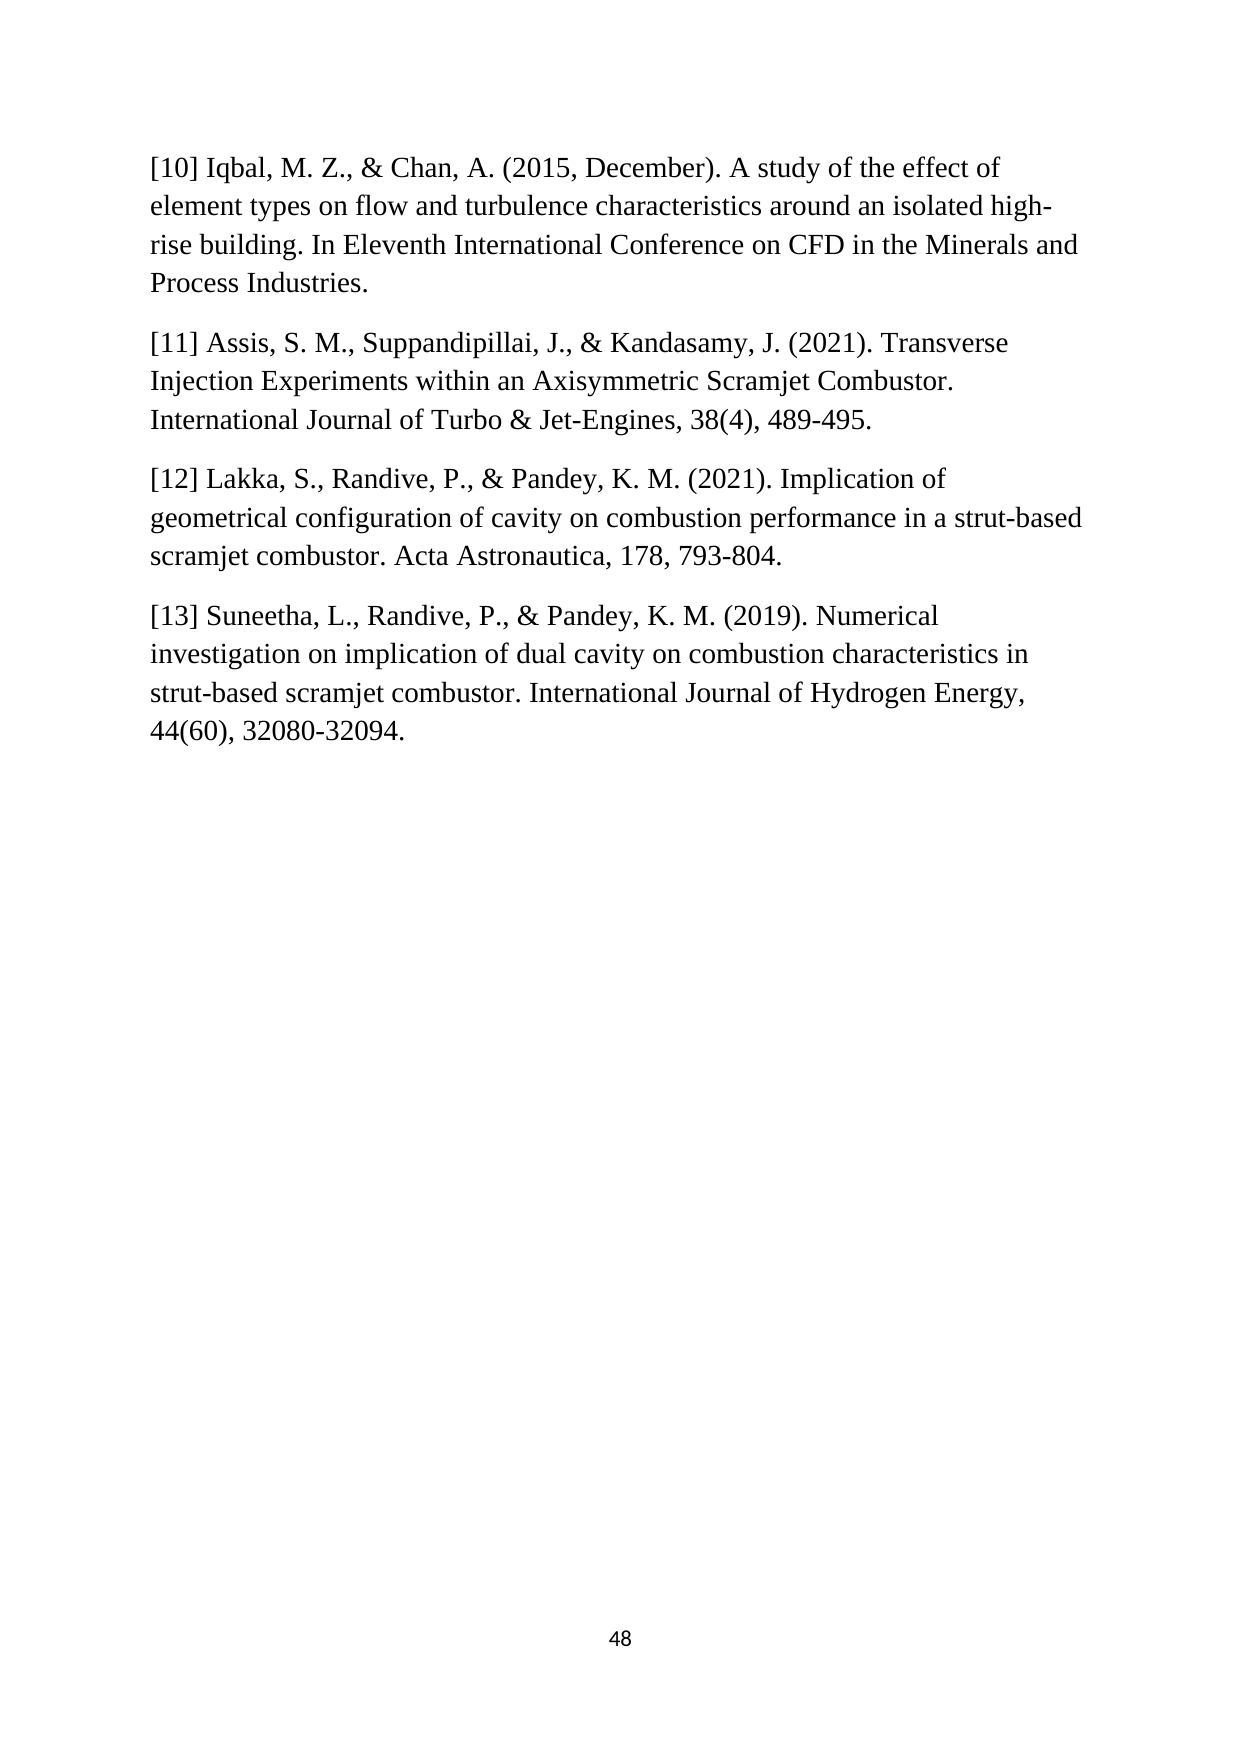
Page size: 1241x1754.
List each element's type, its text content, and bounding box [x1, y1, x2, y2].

text [10] Iqbal, M. Z., & Chan, A. (2015, December). A study of the effect of element types on flow and turbulence characteristics around an isolated high-rise building. In Eleventh International Conference on CFD in the Minerals and Process Industries. [150, 150, 1090, 299]
text [13] Suneetha, L., Randive, P., & Pandey, K. M. (2019). Numerical investigation on implication of dual cavity on combustion characteristics in strut-based scramjet combustor. International Journal of Hydrogen Energy, 44(60), 32080-32094. [150, 598, 1090, 747]
text [12] Lakka, S., Randive, P., & Pandey, K. M. (2021). Implication of geometrical configuration of cavity on combustion performance in a strut-based scramjet combustor. Acta Astronautica, 178, 793-804. [150, 461, 1090, 572]
text [11] Assis, S. M., Suppandipillai, J., & Kandasamy, J. (2021). Transverse Injection Experiments within an Axisymmetric Scramjet Combustor. International Journal of Turbo & Jet-Engines, 38(4), 489-495. [150, 325, 1090, 436]
